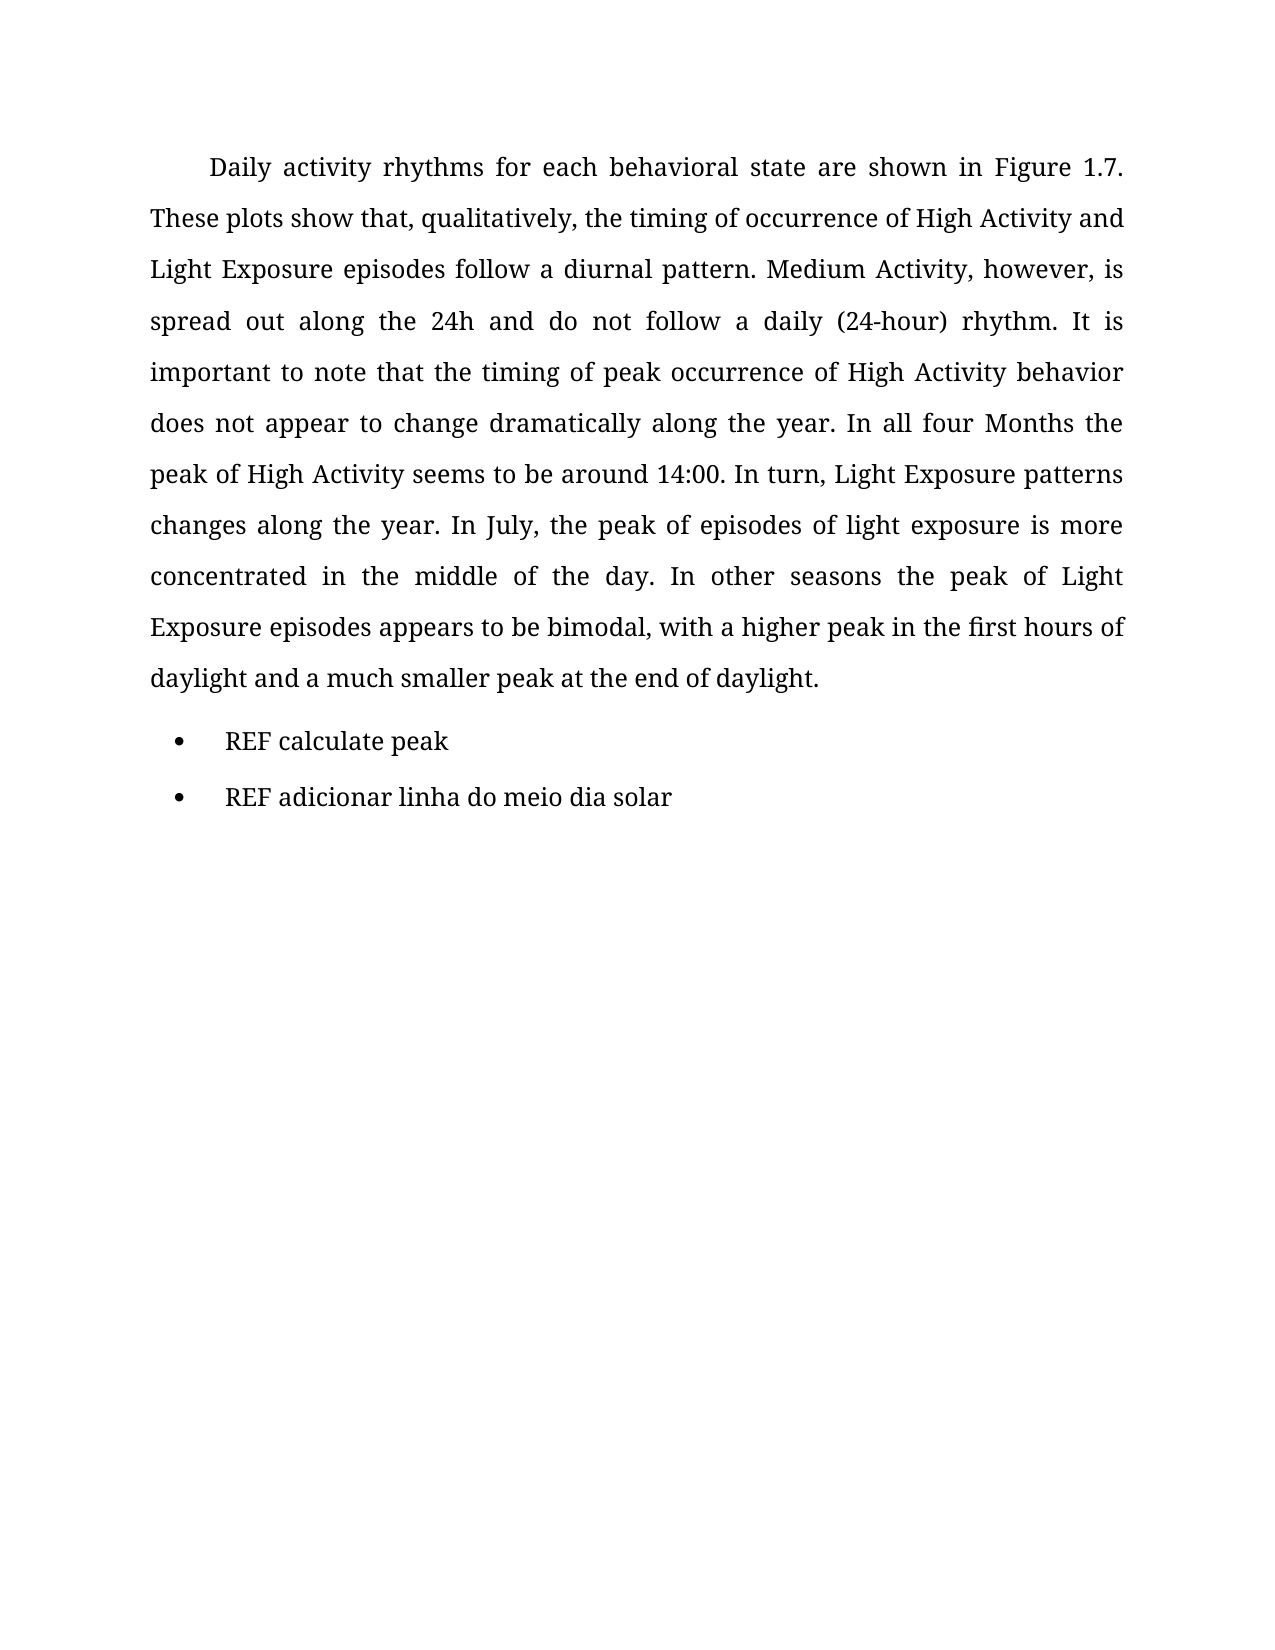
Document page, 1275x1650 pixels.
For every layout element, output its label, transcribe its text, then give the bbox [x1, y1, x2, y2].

text Daily activity rhythms for each behavioral state are shown in Figure 1.7. These plots show that, qualitatively, the timing of occurrence of High Activity and Light Exposure episodes follow a diurnal pattern. Medium Activity, however, is spread out along the 24h and do not follow a daily (24-hour) rhythm. It is important to note that the timing of peak occurrence of High Activity behavior does not appear to change dramatically along the year. In all four Months the peak of High Activity seems to be around 14:00. In turn, Light Exposure patterns changes along the year. In July, the peak of episodes of light exposure is more concentrated in the middle of the day. In other seasons the peak of Light Exposure episodes appears to be bimodal, with a higher peak in the first hours of daylight and a much smaller peak at the end of daylight. [150, 150, 1125, 694]
list REF calculate peak [175, 724, 1125, 758]
list REF adicionar linha do meio dia solar [175, 779, 1125, 813]
